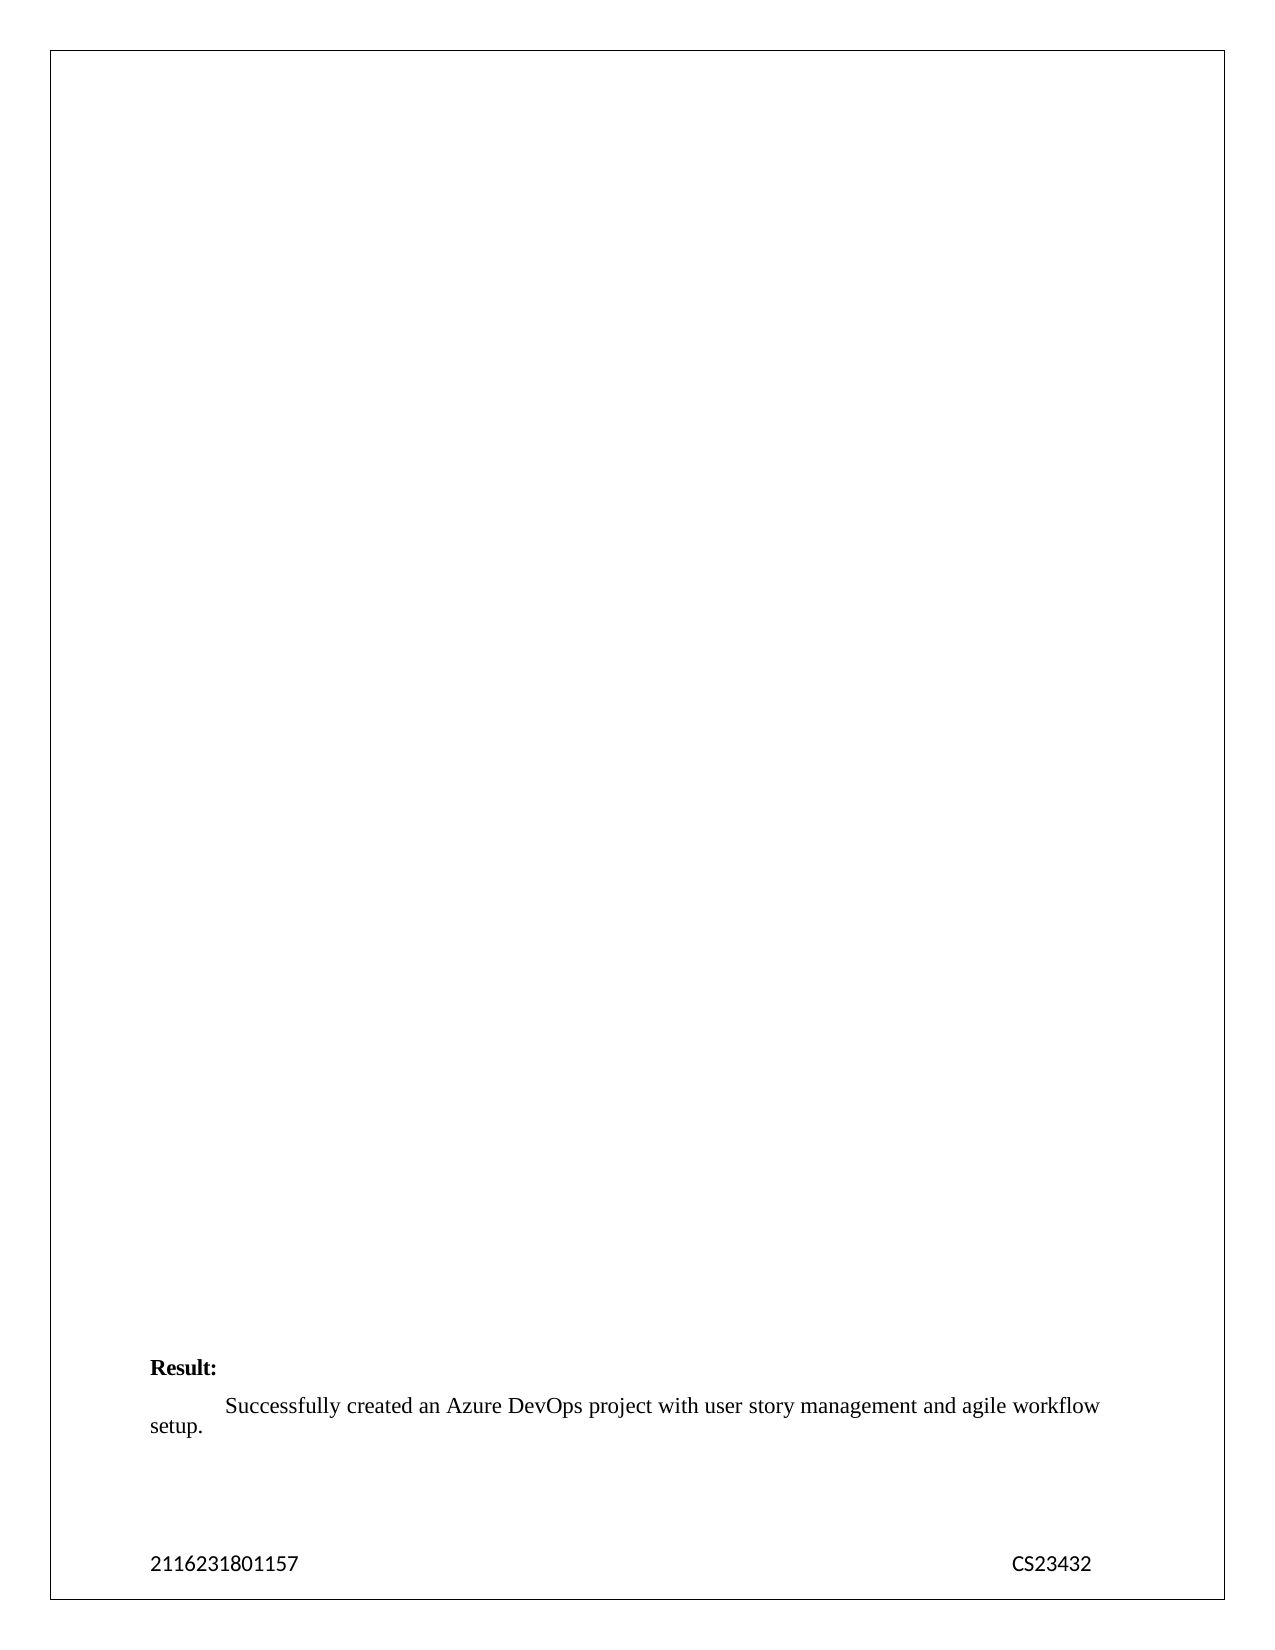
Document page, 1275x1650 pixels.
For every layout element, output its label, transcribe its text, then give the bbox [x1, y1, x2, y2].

text Result: [150, 1354, 219, 1380]
text setup. [150, 1413, 219, 1439]
text Successfully created an Azure DevOps project with user story management and agile workflow [225, 1392, 1200, 1419]
